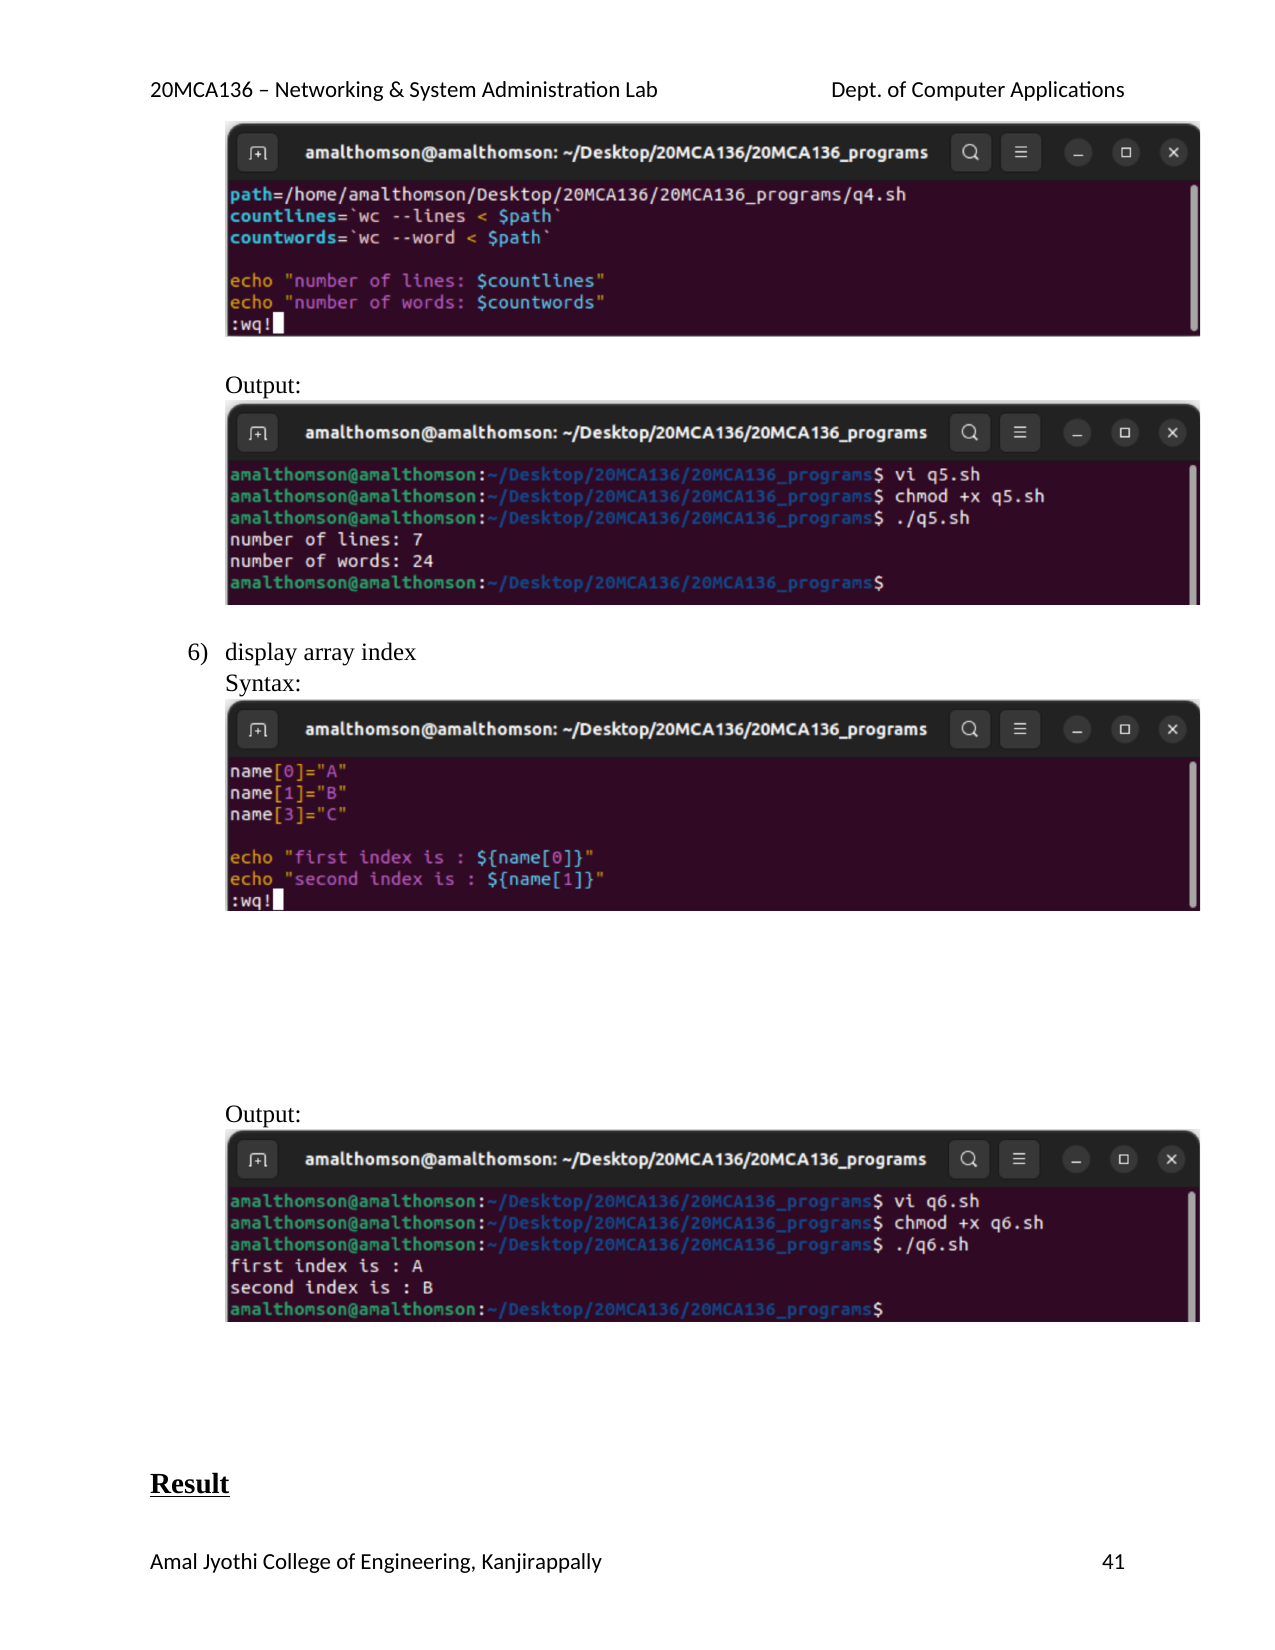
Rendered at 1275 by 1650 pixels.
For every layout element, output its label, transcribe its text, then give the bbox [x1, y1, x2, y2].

text Output: [225, 370, 1125, 398]
list display array index [187, 637, 1125, 666]
text Result [150, 1467, 1125, 1500]
text Output: [225, 1099, 1125, 1127]
picture [225, 699, 1200, 911]
picture [225, 121, 1200, 337]
text Syntax: [225, 668, 1125, 697]
picture [225, 400, 1200, 605]
picture [225, 1129, 1200, 1322]
